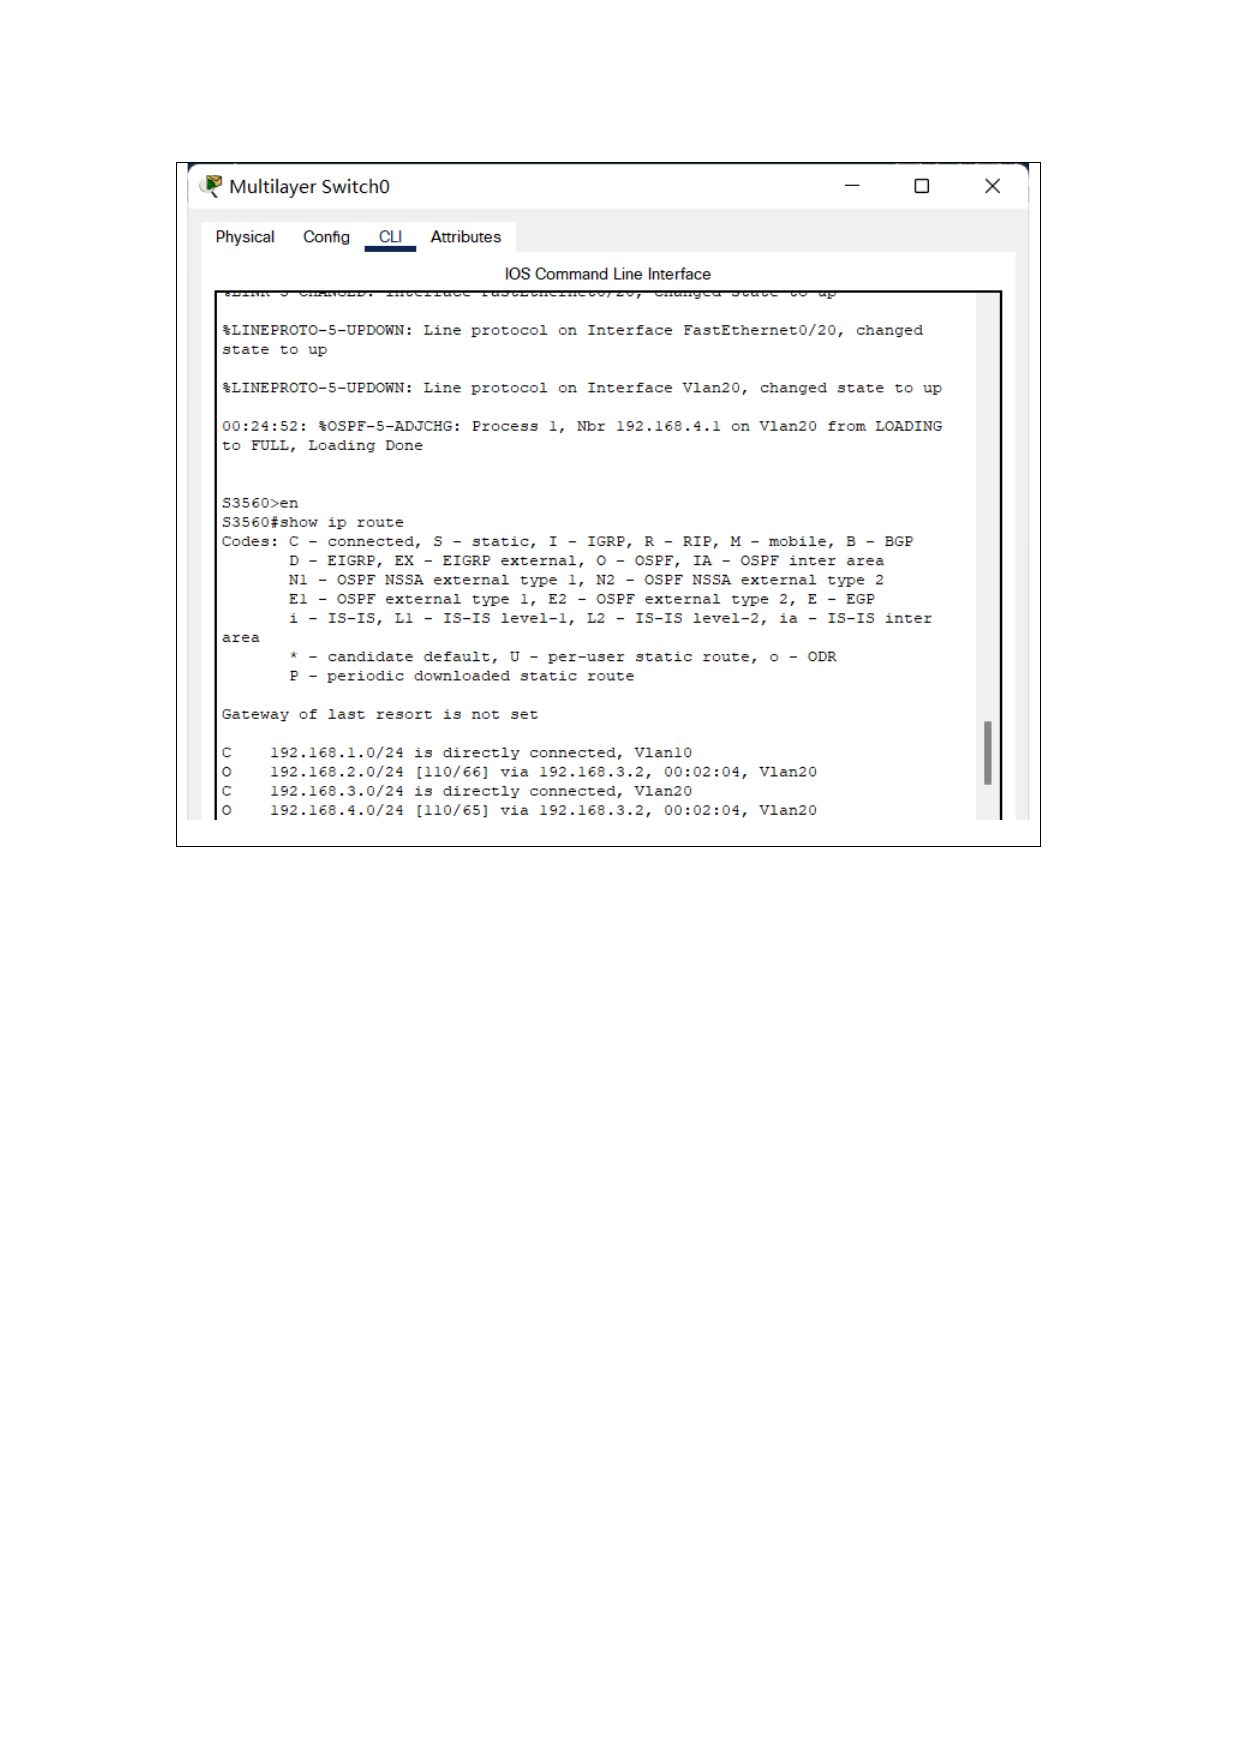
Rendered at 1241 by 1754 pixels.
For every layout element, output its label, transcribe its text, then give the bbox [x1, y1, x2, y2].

picture [187, 163, 1030, 820]
table_cell 实验过程及步骤（可另附页，使用网络拓扑图等辅助说明）： 选择一台3560三层交换机，两台Router-PT构建OSPF网络，另选择两台PC-RT验证网络连通性。为了避免出错，此时仅放置不连线： 配置两台PC： PC0: PC1: 配置交换机（基本配置+PSPF配置）： 检查配置 配置路由器0： 检查配置： 路由器1： 检查配置 连线： 查看网络信息，验证配置结果： 交换机： 路由器0： 路由器1： PC0 ping PC1 验证网络连通性： 最后看一眼Physical结构： [177, 163, 1040, 846]
